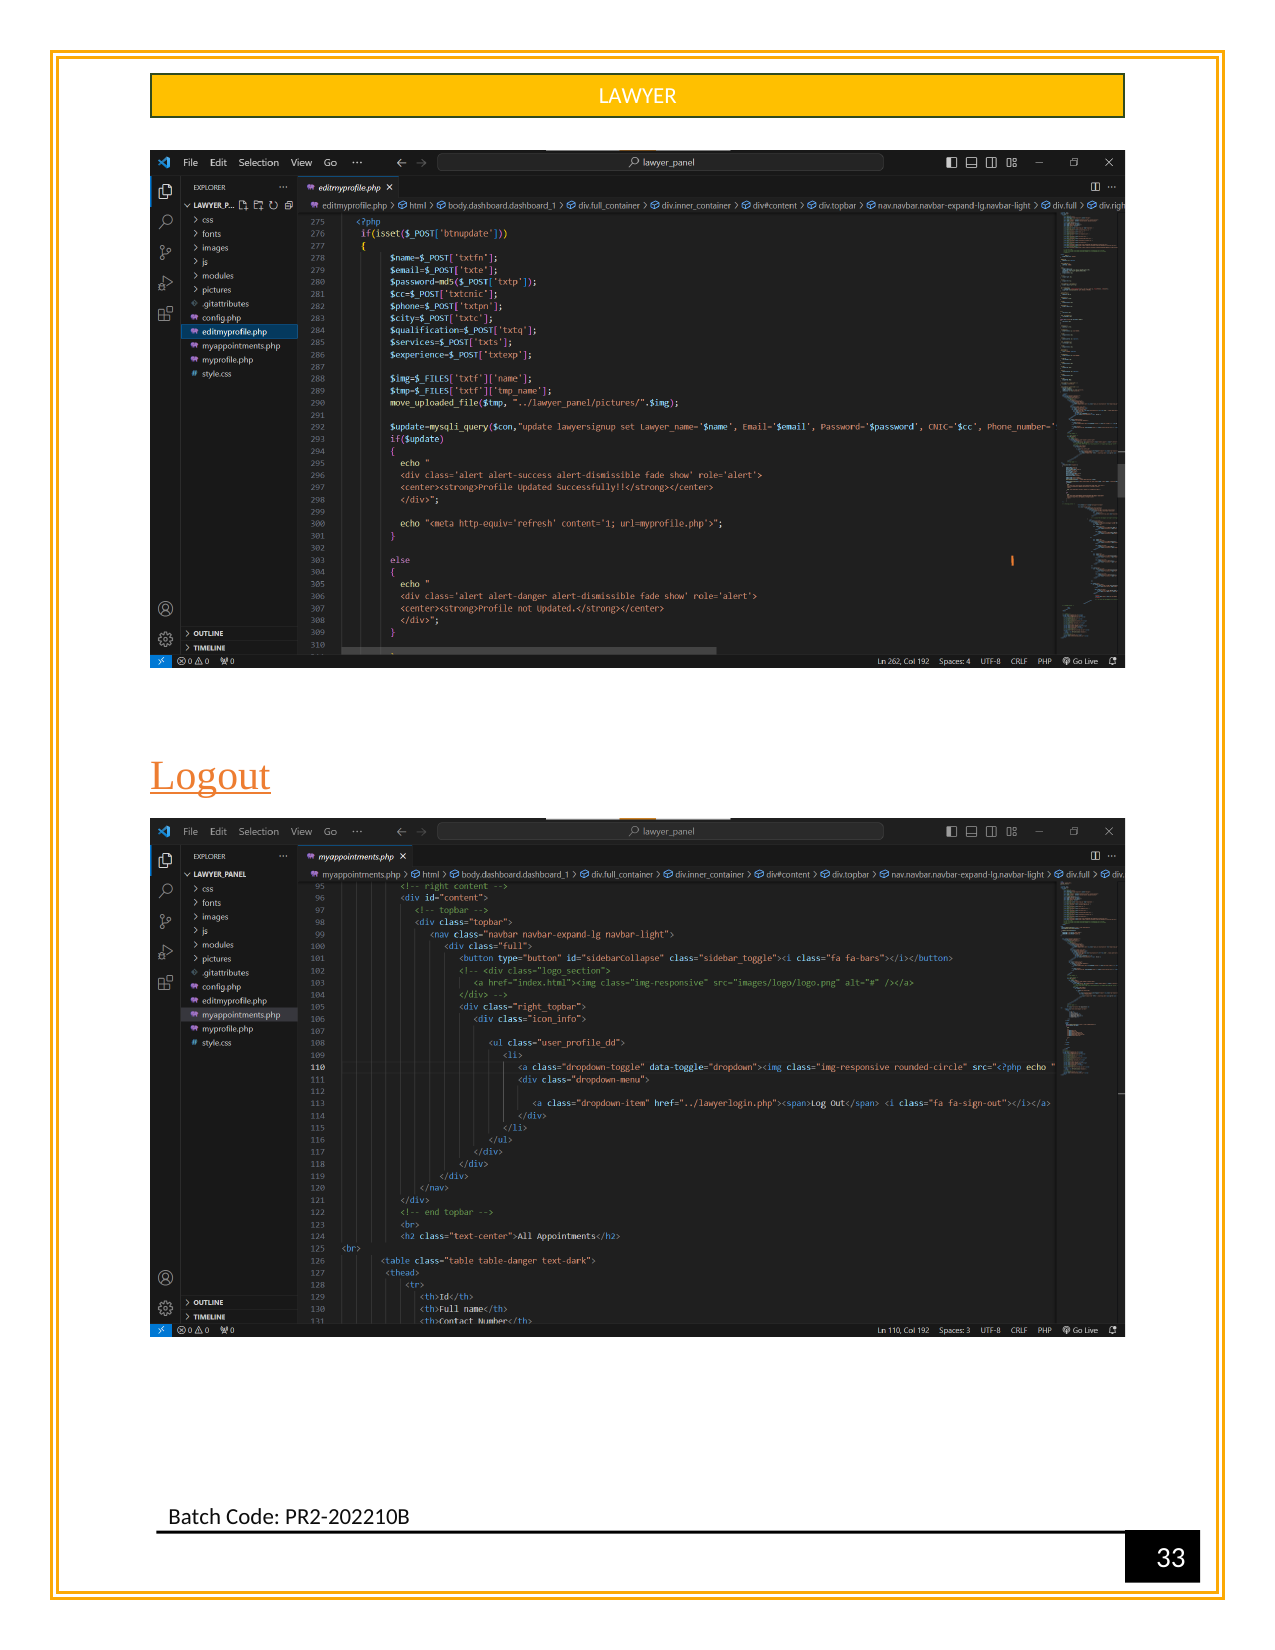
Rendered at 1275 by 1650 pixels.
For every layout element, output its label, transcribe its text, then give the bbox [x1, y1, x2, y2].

text Logout [150, 750, 1125, 798]
picture [150, 818, 1125, 1337]
picture [150, 150, 1125, 668]
